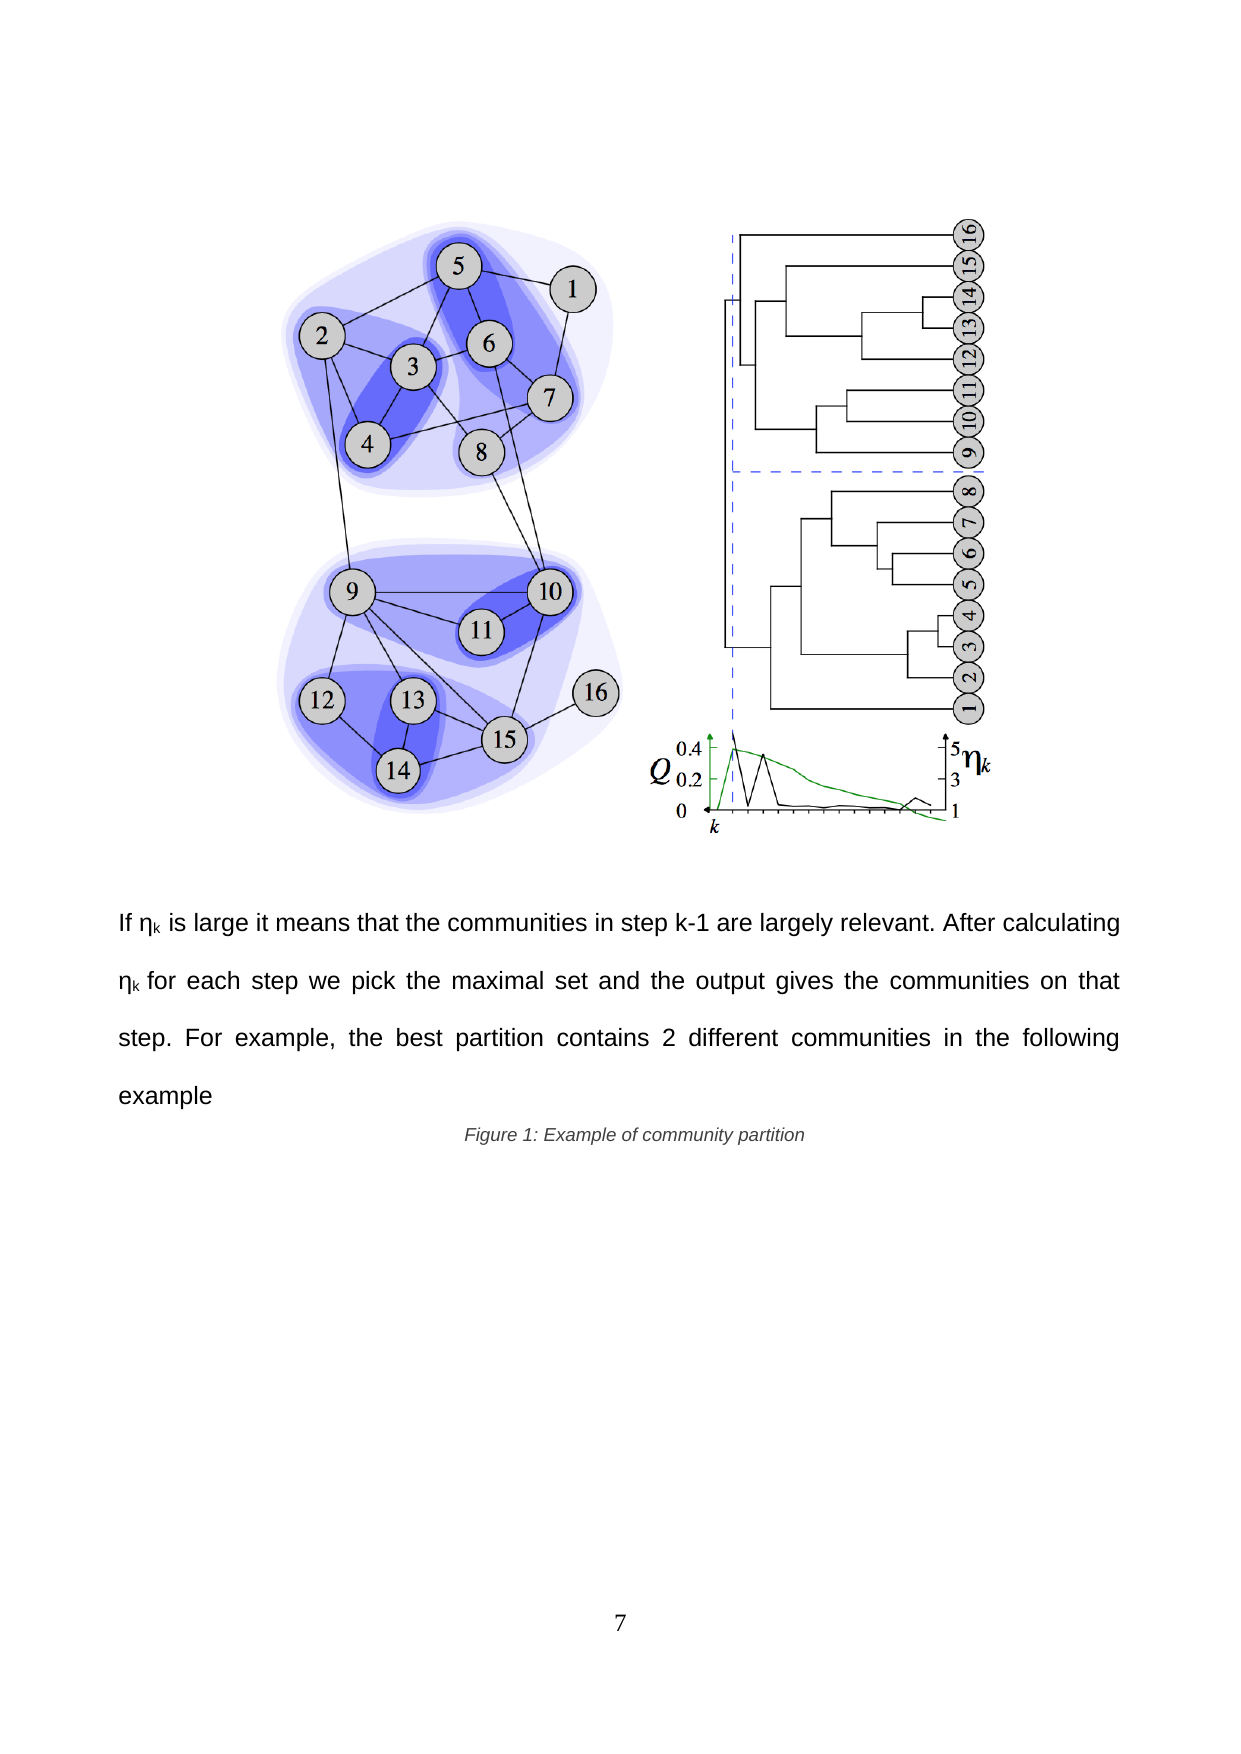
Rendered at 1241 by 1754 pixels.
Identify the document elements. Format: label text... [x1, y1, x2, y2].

picture [194, 168, 1076, 855]
